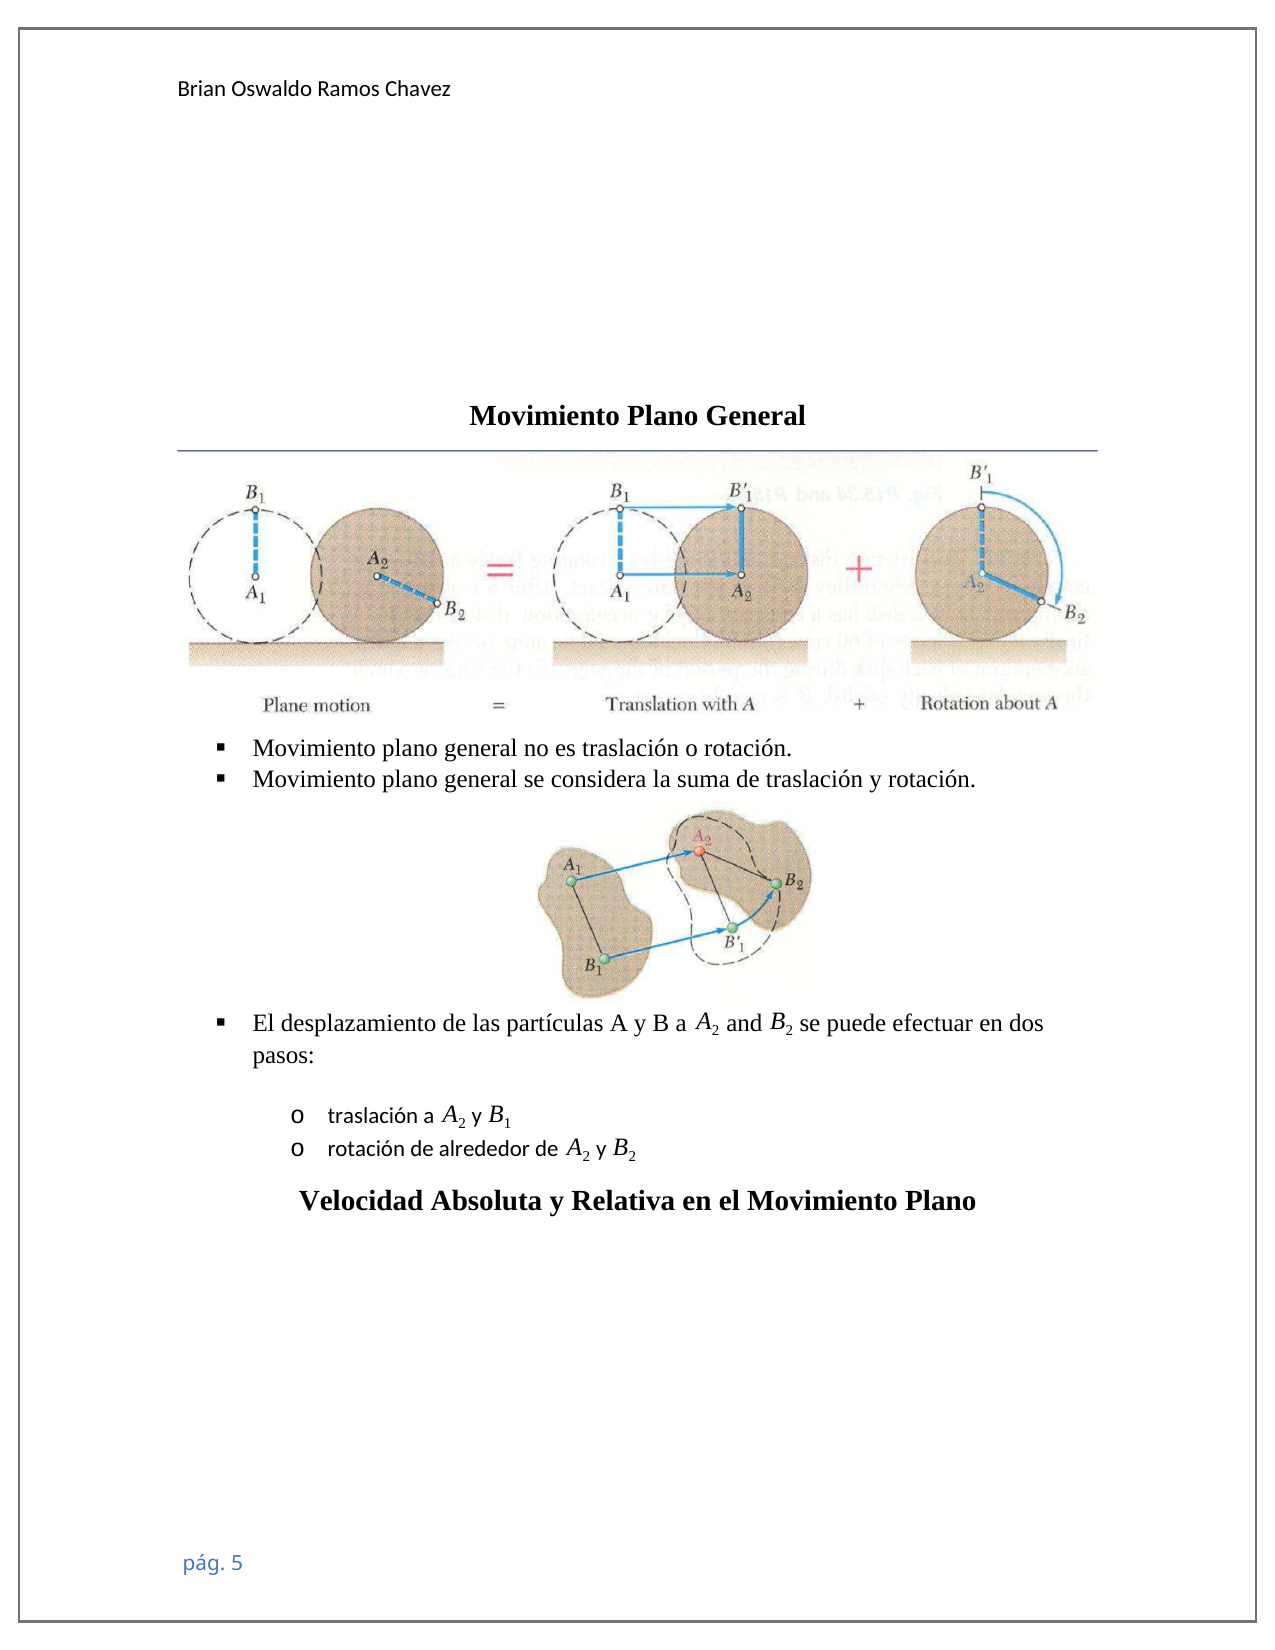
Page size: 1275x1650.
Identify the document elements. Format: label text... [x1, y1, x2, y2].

list traslación a y [290, 1100, 1098, 1132]
picture [536, 794, 814, 1006]
text Movimiento Plano General [177, 398, 1098, 432]
picture [177, 450, 1098, 715]
list El desplazamiento de las partículas A y B a and se puede efectuar en dos pasos: [215, 1007, 1098, 1099]
list Movimiento plano general no es traslación o rotación. [215, 733, 1098, 762]
text Velocidad Absoluta y Relativa en el Movimiento Plano [177, 1183, 1098, 1217]
list rotación de alrededor de y [290, 1133, 1098, 1165]
list Movimiento plano general se considera la suma de traslación y rotación. [215, 764, 1098, 792]
